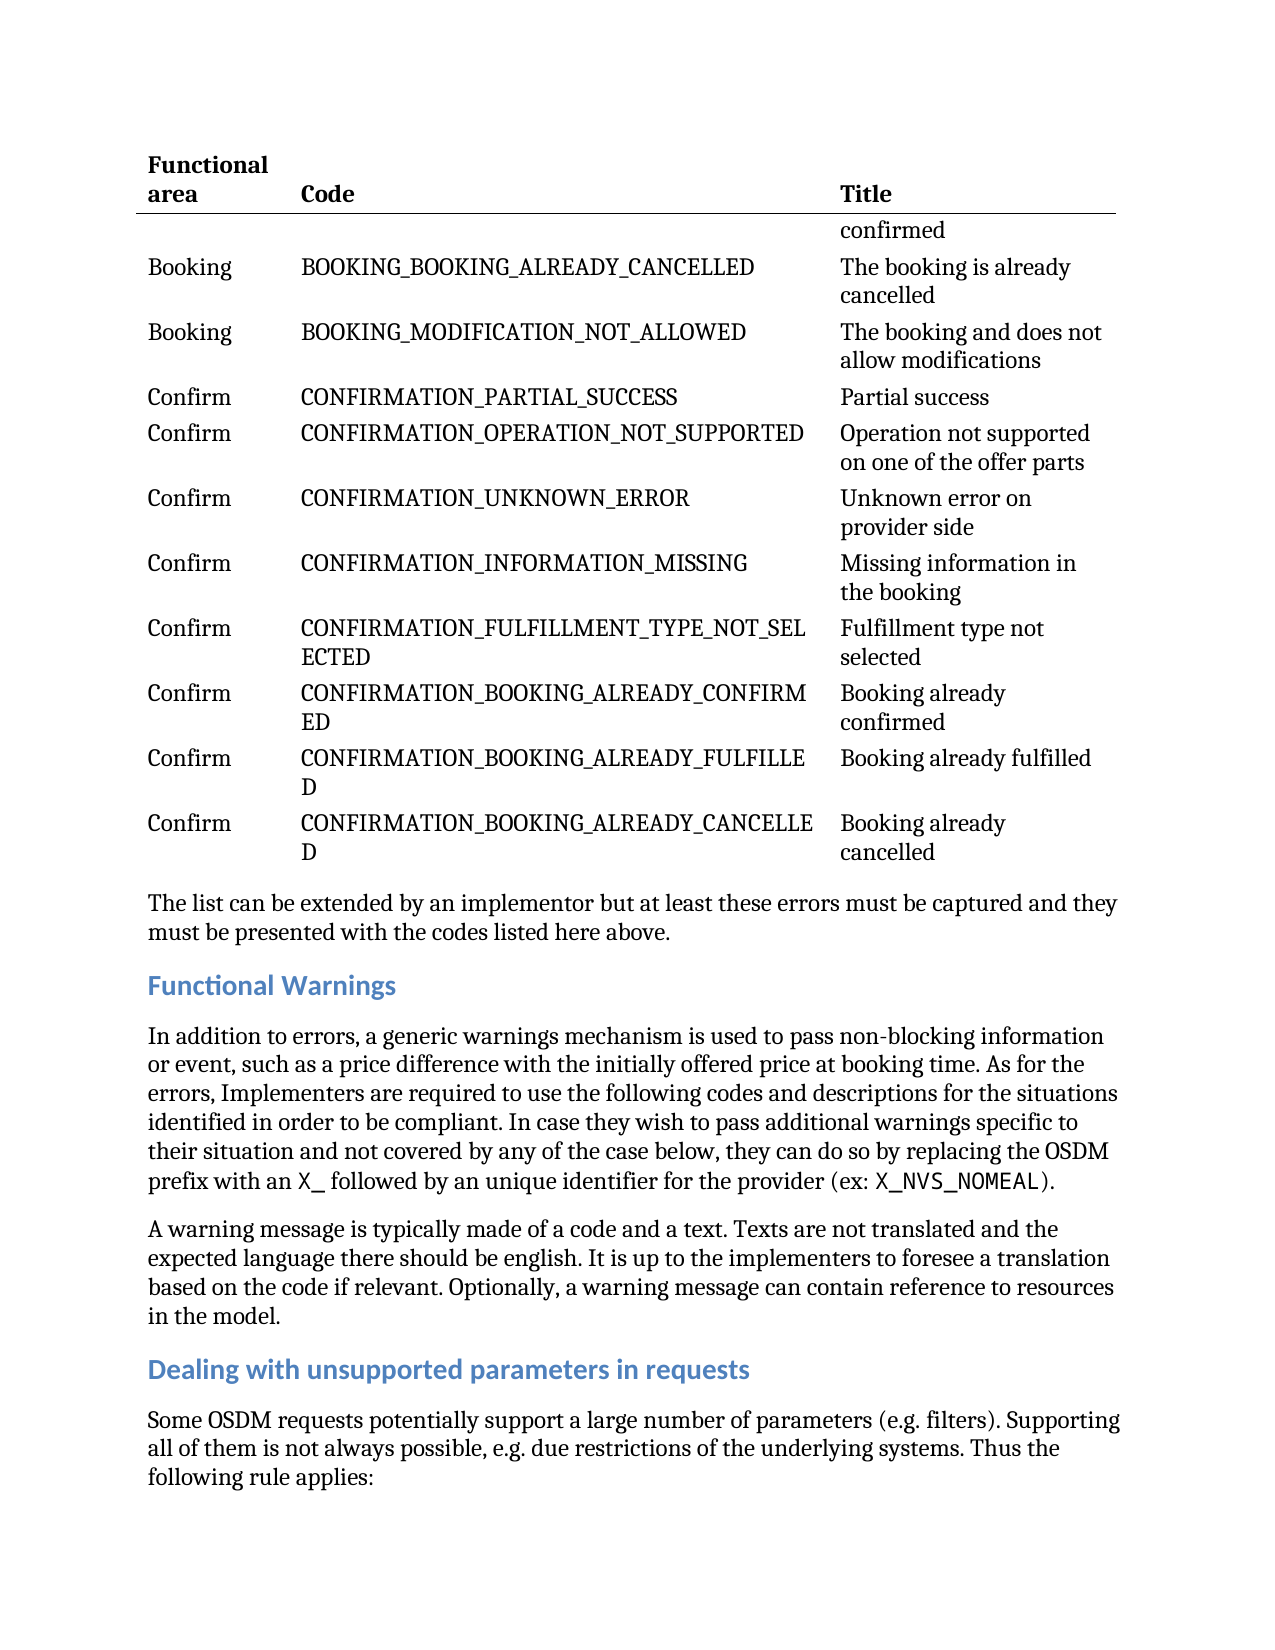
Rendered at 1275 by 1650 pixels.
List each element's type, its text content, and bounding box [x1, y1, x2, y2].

text In addition to errors, a generic warnings mechanism is used to pass non-blocking information or event, such as a price difference with the initially offered price at booking time. As for the errors, Implementers are required to use the following codes and descriptions for the situations identified in order to be compliant. In case they wish to pass additional warnings specific to their situation and not covered by any of the case below, they can do so by replacing the OSDM prefix with an X_ followed by an unique identifier for the provider (ex: X_NVS_NOMEAL). [148, 1022, 1127, 1197]
text Some OSDM requests potentially support a large number of parameters (e.g. filters). Supporting all of them is not always possible, e.g. due restrictions of the underlying systems. Thus the following rule applies: [148, 1406, 1127, 1492]
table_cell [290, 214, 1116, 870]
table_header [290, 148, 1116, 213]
text The list can be extended by an implementor but at least these errors must be captured and they must be presented with the codes listed here above. [148, 889, 1127, 946]
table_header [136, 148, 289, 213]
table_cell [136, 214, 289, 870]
subtitle Functional Warnings [148, 967, 1127, 1003]
text A warning message is typically made of a code and a text. Texts are not translated and the expected language there should be english. It is up to the implementers to foresee a translation based on the code if relevant. Optionally, a warning message can contain reference to resources in the model. [148, 1215, 1127, 1330]
subtitle Dealing with unsupported parameters in requests [148, 1351, 1127, 1387]
